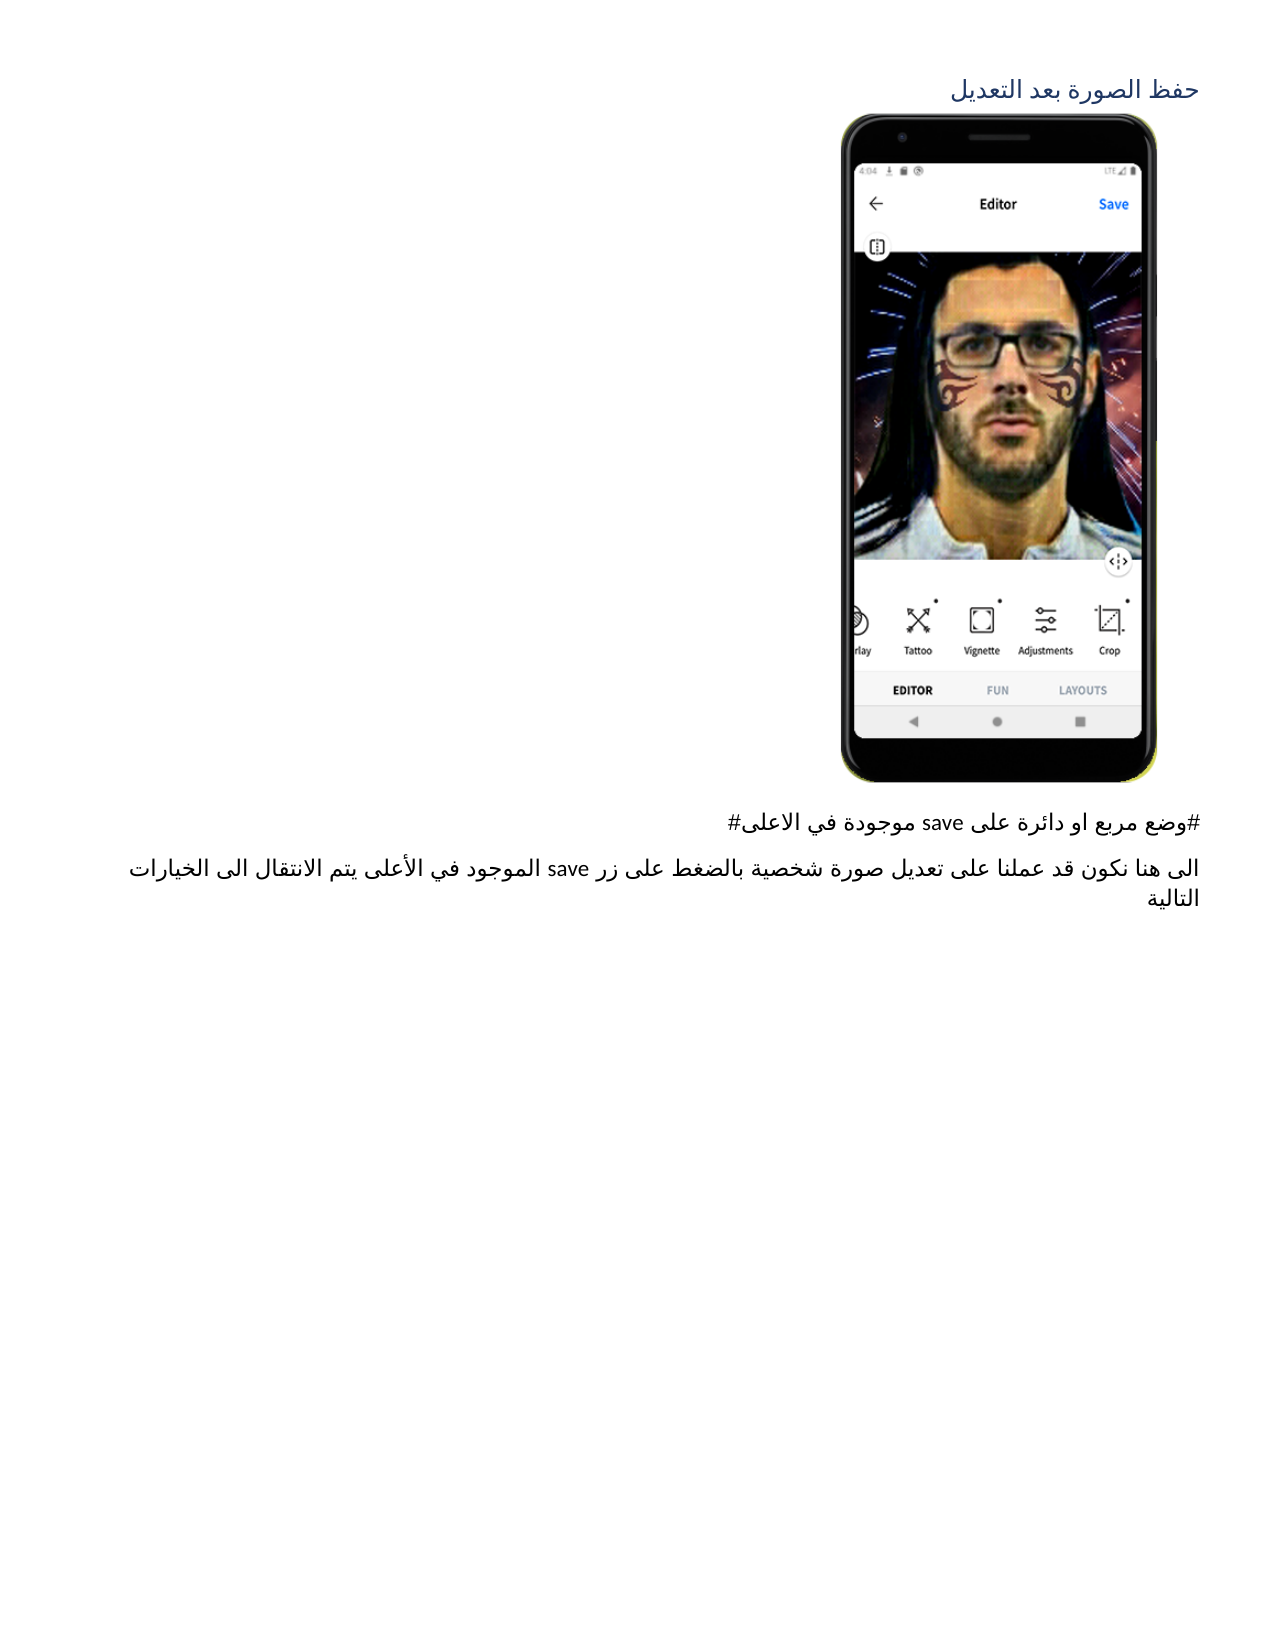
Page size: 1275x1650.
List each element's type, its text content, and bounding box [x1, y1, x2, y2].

subtitle حفظ الصورة بعد التعديل [75, 75, 1200, 104]
picture [797, 106, 1200, 789]
text #وضع مربع او دائرة على save موجودة في الاعلى# [75, 808, 1200, 836]
text الى هنا نكون قد عملنا على تعديل صورة شخصية بالضغط على زر save الموجود في الأعلى يتم الانتقال الى الخيارات التالية [75, 854, 1200, 911]
